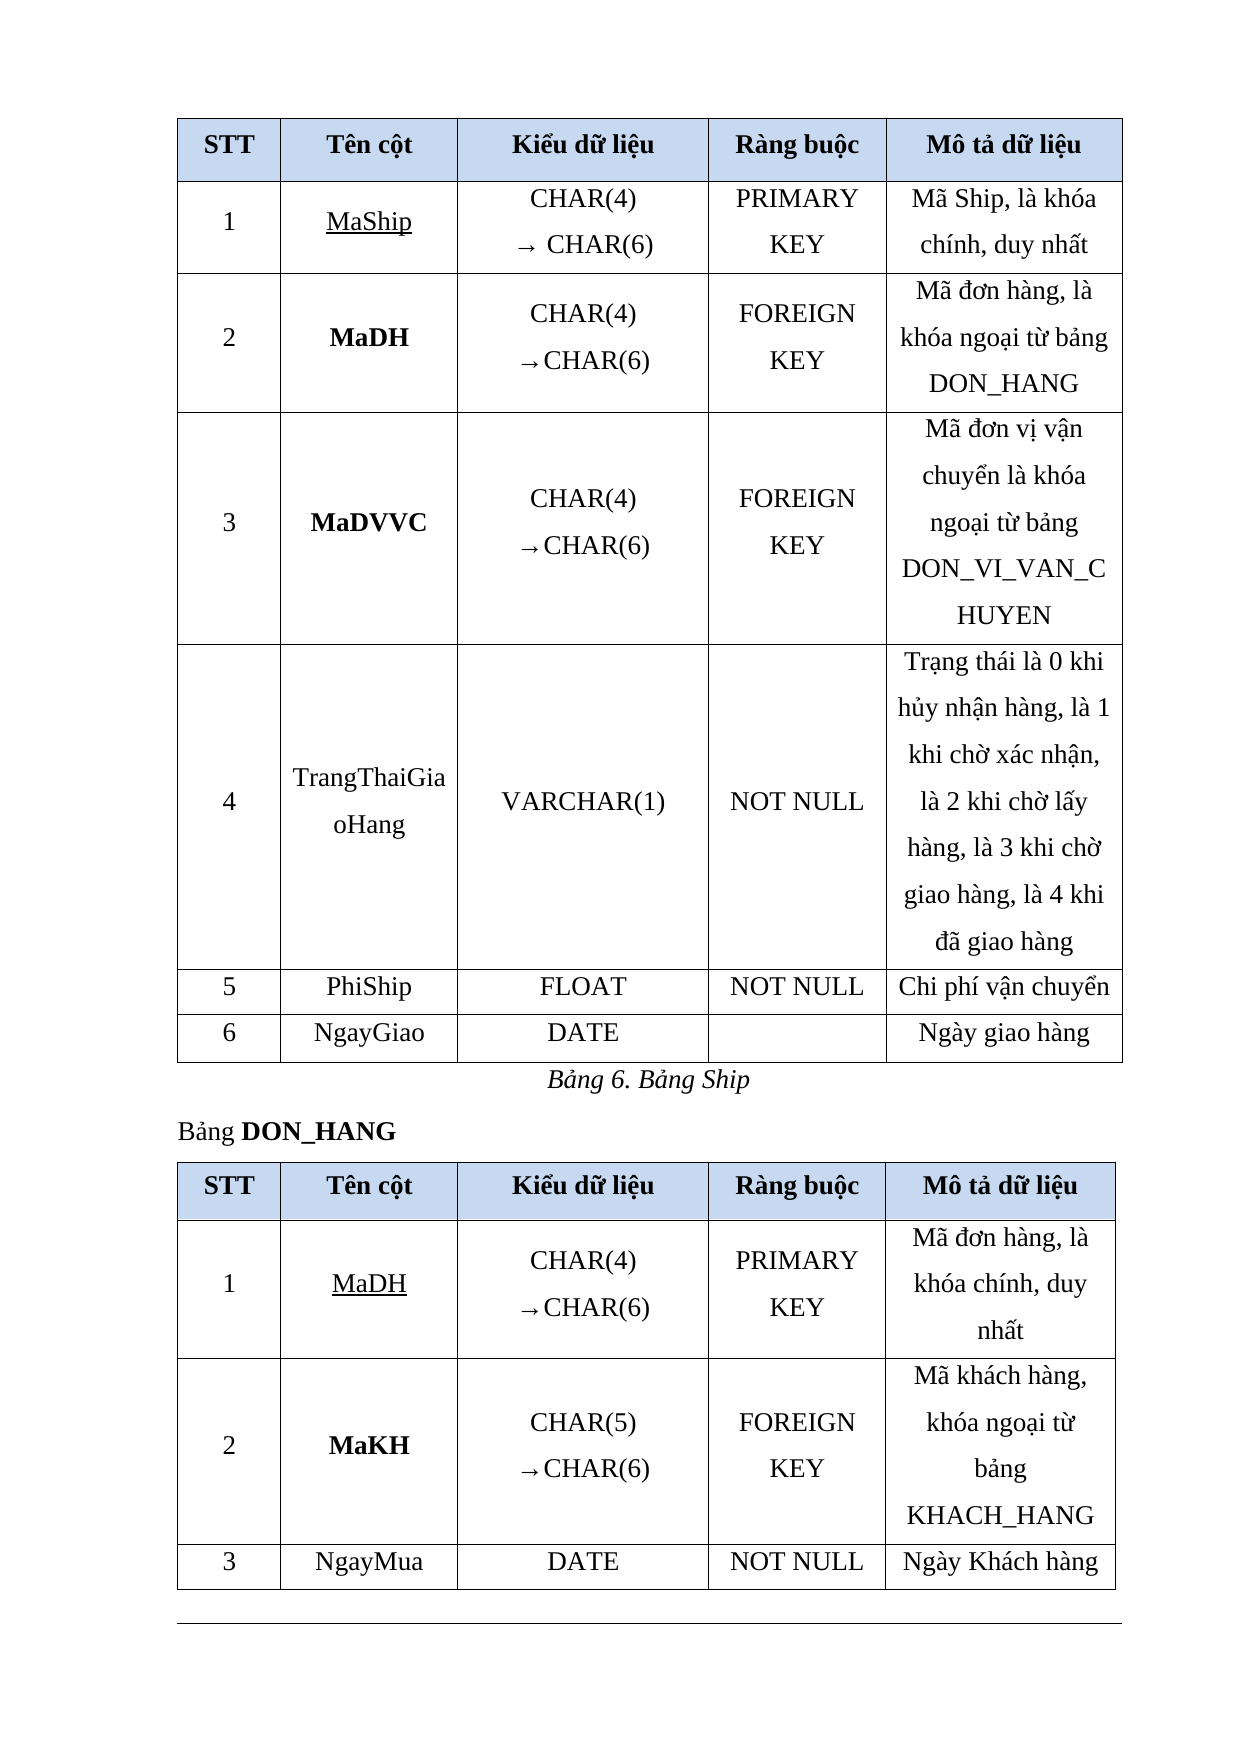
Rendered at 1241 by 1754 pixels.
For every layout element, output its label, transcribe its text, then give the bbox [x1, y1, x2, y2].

table_cell FOREIGN KEY [709, 413, 886, 643]
table_header Mô tả dữ liệu [886, 1163, 1115, 1219]
table_header STT [178, 119, 280, 181]
table_cell 4 [178, 645, 280, 969]
table_cell CHAR(4) [458, 182, 708, 273]
table_cell NgayGiao [281, 1015, 457, 1062]
table_cell Trạng thái là 0 khi hủy nhận hàng, là 1 khi chờ xác nhận, là 2 khi chờ lấy hàng, là 3 khi chờ giao hàng, là 4 khi đã giao hàng [887, 645, 1122, 969]
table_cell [886, 1545, 1115, 1589]
table_header Mô tả dữ liệu [887, 119, 1122, 181]
table_cell [458, 274, 708, 412]
table_cell PhiShip [281, 970, 457, 1014]
table_cell Mã đơn hàng, là khóa chính, duy nhất [886, 1221, 1115, 1358]
table_cell NOT NULL [709, 970, 886, 1014]
table_cell [458, 413, 708, 643]
table_cell CHAR(4) [458, 1221, 708, 1358]
table_cell Mã đơn vị vận chuyển là khóa ngoại từ bảng DON_VI_VAN_CHUYEN [887, 413, 1122, 643]
table_cell Chi phí vận chuyển [887, 970, 1122, 1014]
table_header Tên cột [281, 119, 457, 181]
table_header Tên cột [281, 1163, 457, 1219]
table_cell 2 [178, 1359, 280, 1543]
table_cell [709, 1015, 886, 1062]
table_cell Mã khách hàng, khóa ngoại từ bảng KHACH_HANG [886, 1359, 1115, 1543]
table_cell NgayMua [281, 1545, 457, 1589]
table_header STT [178, 1163, 280, 1219]
table_cell NOT NULL [709, 1545, 885, 1589]
table_cell 2 [178, 274, 280, 412]
table_cell 3 [178, 413, 280, 643]
table_cell TrangThaiGiaoHang [281, 645, 457, 969]
table_cell MaShip [281, 182, 457, 273]
table_cell VARCHAR(1) [458, 645, 708, 969]
table_cell MaKH [281, 1359, 457, 1543]
table_cell FOREIGN KEY [709, 1359, 885, 1543]
table_cell PRIMARY KEY [709, 1221, 885, 1358]
table_cell FLOAT [458, 970, 708, 1014]
table_cell 1 [178, 1221, 280, 1358]
table_cell 3 [178, 1545, 280, 1589]
text Bảng DON_HANG [177, 1115, 1122, 1146]
table_cell CHAR(5) [458, 1359, 708, 1543]
table_cell DATE [458, 1015, 708, 1062]
table_cell Mã đơn hàng, là khóa ngoại từ bảng DON_HANG [887, 274, 1122, 412]
table_cell 1 [178, 182, 280, 273]
table_cell Ngày giao hàng [887, 1015, 1122, 1062]
table_cell MaDH [281, 1221, 457, 1358]
table_header Kiểu dữ liệu [458, 1163, 708, 1219]
table_cell MaDVVC [281, 413, 457, 643]
table_cell FOREIGN KEY [709, 274, 886, 412]
table_cell Mã Ship, là khóa chính, duy nhất [887, 182, 1122, 273]
table_header Ràng buộc [709, 1163, 885, 1219]
table_cell MaDH [281, 274, 457, 412]
table_header Kiểu dữ liệu [458, 119, 708, 181]
table_cell DATE [458, 1545, 708, 1589]
text Bảng 6. Bảng Ship [177, 1063, 1122, 1094]
table_cell 5 [178, 970, 280, 1014]
table_cell 6 [178, 1015, 280, 1062]
table_cell PRIMARY KEY [709, 182, 886, 273]
table_header Ràng buộc [709, 119, 886, 181]
table_cell NOT NULL [709, 645, 886, 969]
